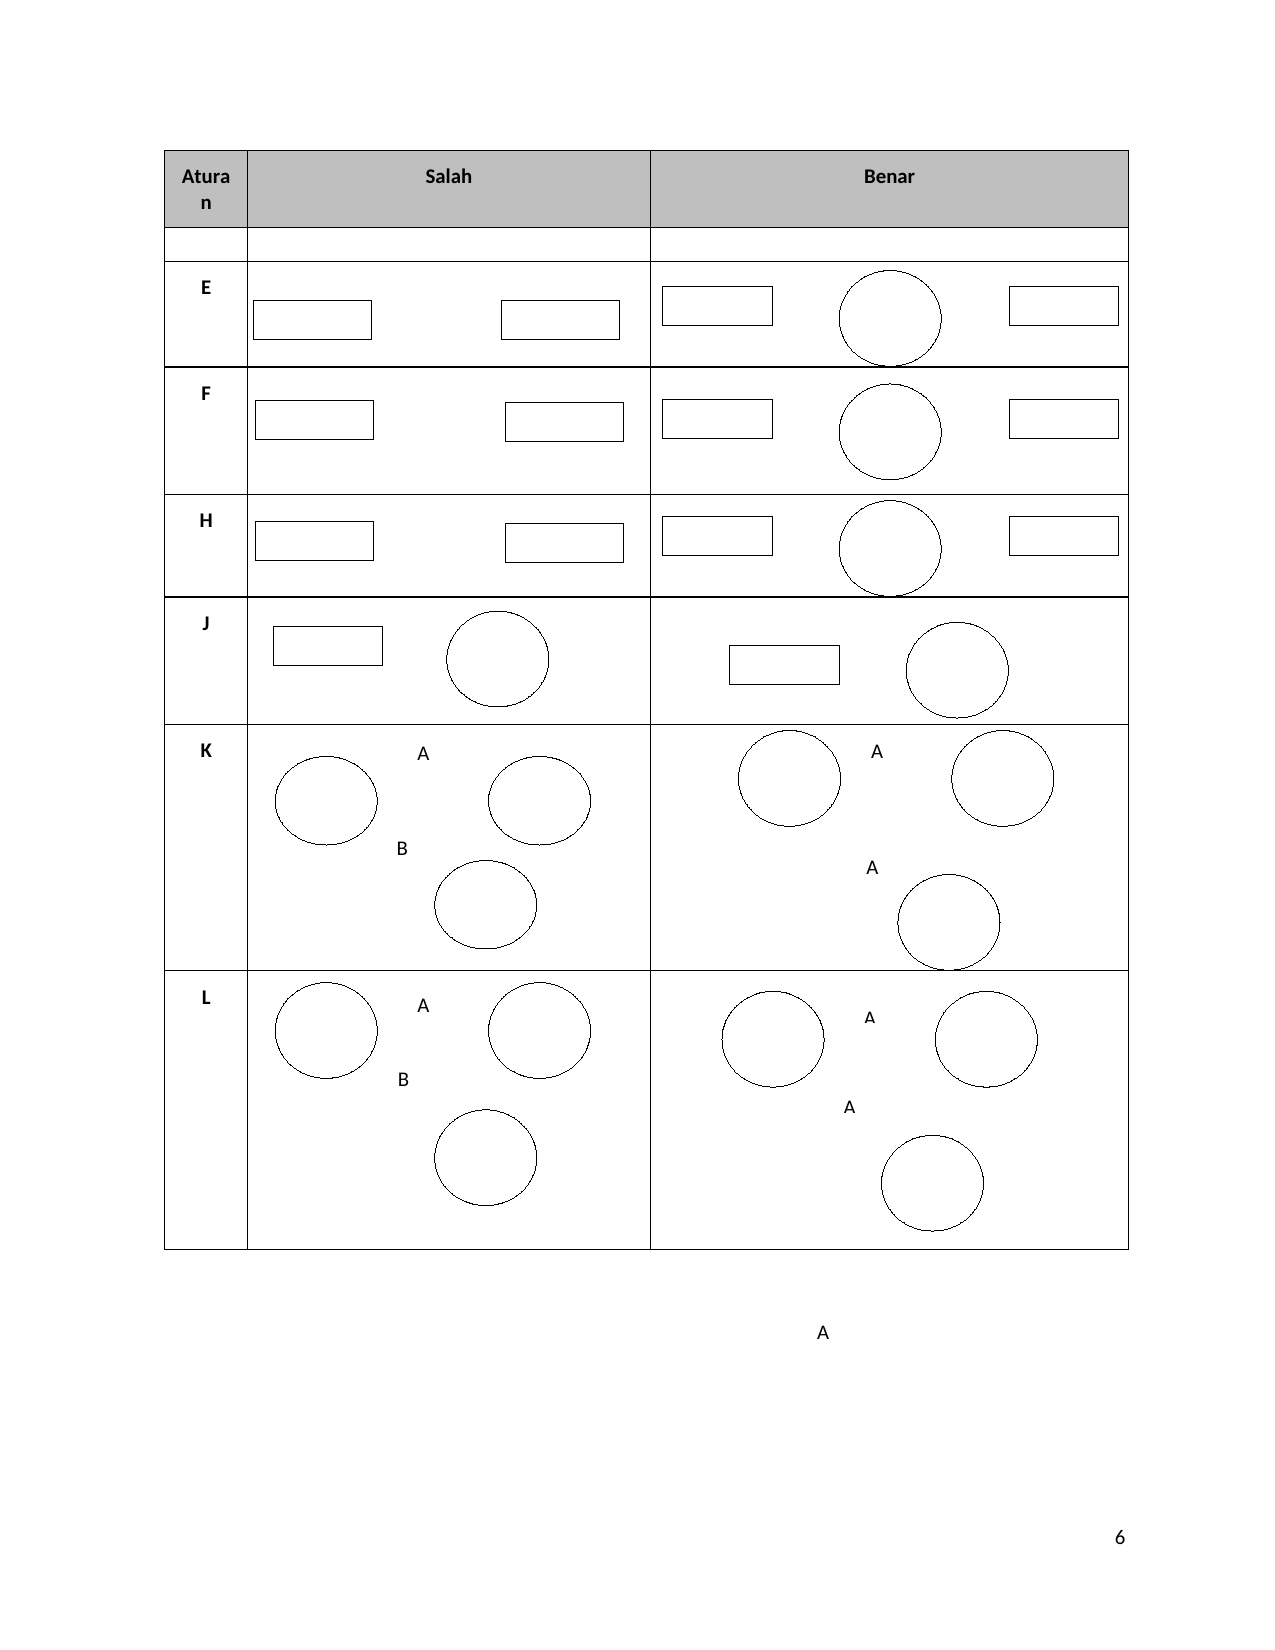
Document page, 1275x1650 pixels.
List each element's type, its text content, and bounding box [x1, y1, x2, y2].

table_header Aturan [165, 151, 247, 227]
table_cell H [165, 495, 247, 596]
table_cell K [165, 725, 247, 970]
table_cell [248, 262, 650, 366]
table_cell [248, 971, 650, 1249]
table_cell [651, 228, 1128, 261]
table_cell [248, 368, 650, 494]
table_cell L [165, 971, 247, 1249]
table_cell [651, 971, 1128, 1249]
table_cell F [165, 368, 247, 494]
table_cell D [165, 228, 247, 261]
table_cell [651, 262, 1128, 366]
table_header Benar [651, 151, 1128, 227]
table_cell [248, 495, 650, 596]
table_cell [248, 598, 650, 724]
table_cell [651, 598, 1128, 724]
table_cell [248, 725, 650, 970]
table_cell E [165, 262, 247, 366]
table_cell J [165, 598, 247, 724]
table_header Salah [248, 151, 650, 227]
table_cell [651, 368, 1128, 494]
table_cell [651, 725, 1128, 970]
table_cell [651, 495, 1128, 596]
table_cell [248, 228, 650, 261]
